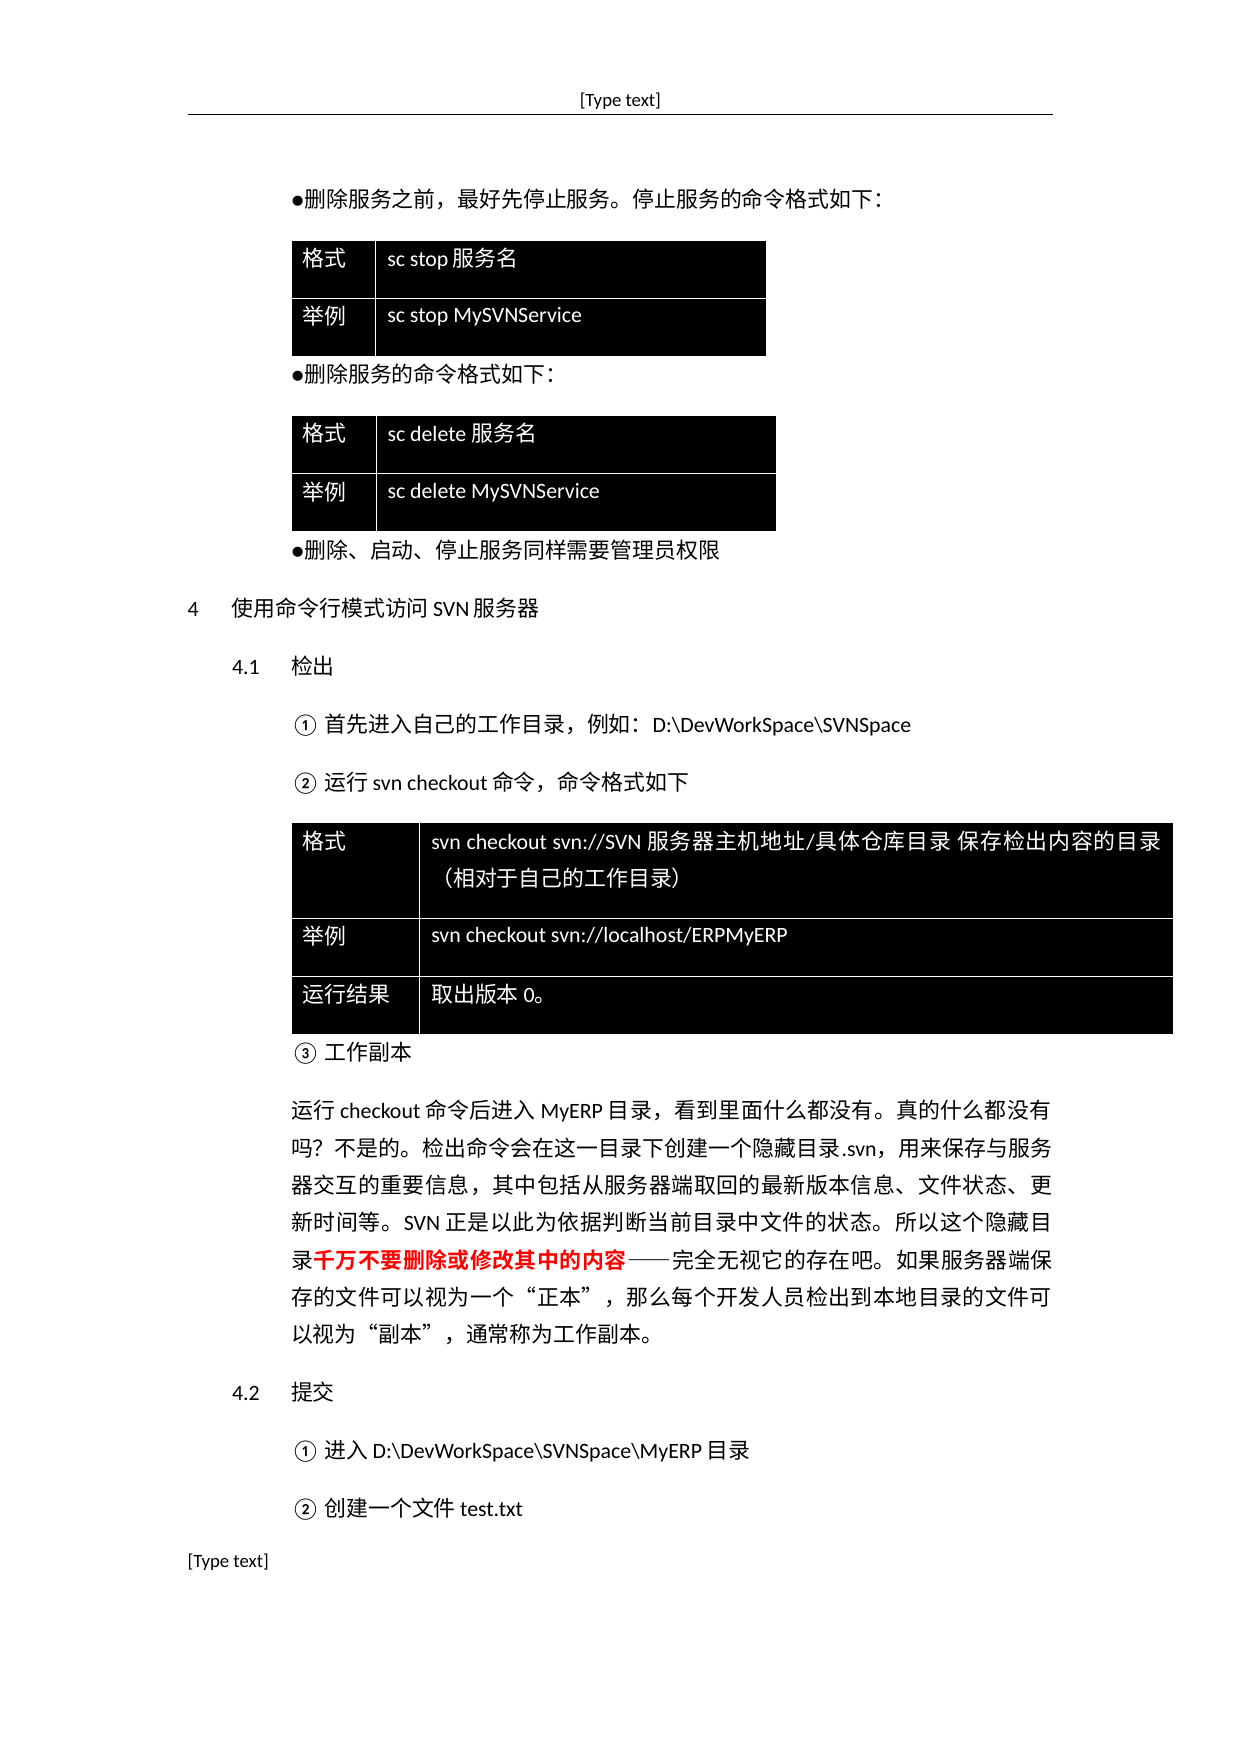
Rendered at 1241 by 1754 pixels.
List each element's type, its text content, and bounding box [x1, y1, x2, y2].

table_cell sc delete MySVNService [377, 474, 776, 531]
list 提交 [232, 1375, 1053, 1407]
table_cell 运行结果 [292, 977, 419, 1034]
table_header svn checkout svn://SVN服务器主机地址/具体仓库目录 保存检出内容的目录（相对于自己的工作目录） [420, 823, 1173, 918]
table_cell svn checkout svn://localhost/ERPMyERP [420, 919, 1173, 976]
list ②创建一个文件test.txt [291, 1491, 1053, 1523]
list ●删除服务的命令格式如下： [291, 357, 1053, 389]
table_cell 举例 [292, 474, 376, 531]
table_cell 举例 [292, 299, 375, 356]
table_header 格式 [292, 416, 376, 473]
list ●删除、启动、停止服务同样需要管理员权限 [291, 532, 1053, 565]
table_header sc delete 服务名 [377, 416, 776, 473]
table_cell 取出版本 0。 [420, 977, 1173, 1034]
list 运行checkout命令后进入MyERP目录，看到里面什么都没有。真的什么都没有吗？不是的。检出命令会在这一目录下创建一个隐藏目录.svn，用来保存与服务器交互的重要信息，其中包括从服务器端取回的最新版本信息、文件状态、更新时间等。SVN正是以此为依据判断当前目录中文件的状态。所以这个隐藏目录千万不要删除或修改其中的内容——完全无视它的存在吧。如果服务器端保存的文件可以视为一个“正本”，那么每个开发人员检出到本地目录的文件可以视为“副本”，通常称为工作副本。 [291, 1093, 1053, 1349]
table_header 格式 [292, 823, 419, 918]
list ②运行svn checkout命令，命令格式如下 [291, 764, 1053, 797]
list ①首先进入自己的工作目录，例如：D:\DevWorkSpace\SVNSpace [291, 706, 1053, 739]
table_header sc stop服务名 [376, 241, 766, 298]
table_header 格式 [292, 241, 375, 298]
table_cell sc stop MySVNService [376, 299, 766, 356]
list 使用命令行模式访问SVN服务器 [187, 590, 1053, 623]
list 检出 [232, 648, 1053, 681]
list ③工作副本 [291, 1035, 1053, 1067]
table_cell 举例 [292, 919, 419, 976]
list ●删除服务之前，最好先停止服务。停止服务的命令格式如下： [291, 182, 1053, 214]
list ①进入D:\DevWorkSpace\SVNSpace\MyERP目录 [291, 1433, 1053, 1465]
